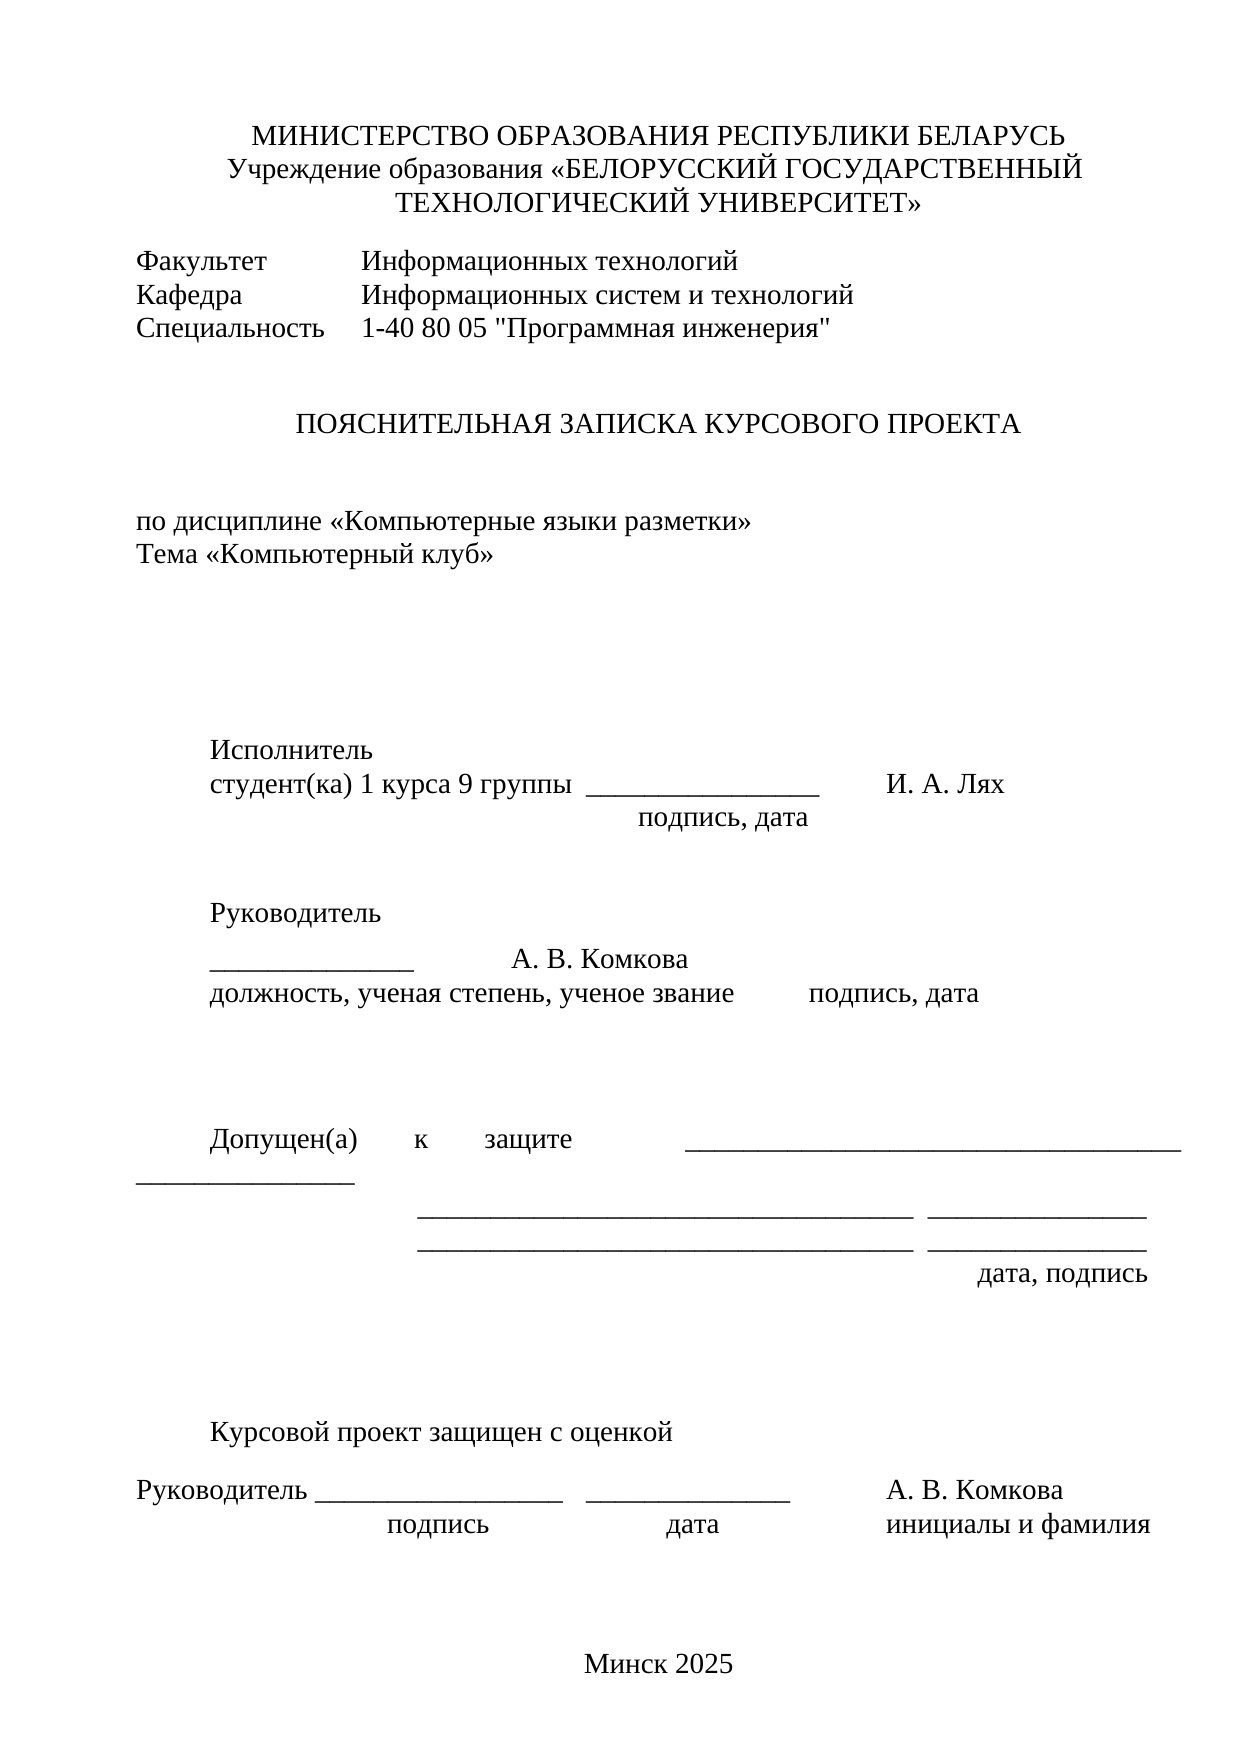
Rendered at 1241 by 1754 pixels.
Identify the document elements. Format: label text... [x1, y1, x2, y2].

text Руководитель [136, 895, 1181, 929]
text Допущен(а) к защите __________________________________ _______________ [136, 1121, 1181, 1188]
text __________________________________ _______________ [136, 1188, 1181, 1222]
text Кафедра Информационных систем и технологий [136, 277, 1181, 311]
text ПОЯСНИТЕЛЬНАЯ ЗАПИСКА КУРСОВОГО ПРОЕКТА [136, 407, 1181, 440]
text Факультет Информационных технологий [136, 243, 1181, 277]
text студент(ка) 1 курса 9 группы ________________ И. А. Лях [136, 766, 1181, 799]
text дата, подпись [136, 1255, 1181, 1289]
text Специальность 1-40 80 05 "Программная инженерия" [136, 311, 1181, 344]
text Тема «Компьютерный клуб» [136, 536, 1181, 570]
text должность, ученая степень, ученое звание подпись, дата [136, 975, 1181, 1008]
text Курсовой проект защищен с оценкой [136, 1414, 1181, 1447]
text подпись дата инициалы и фамилия [136, 1506, 1181, 1539]
text ______________ А. В. Комкова [136, 941, 1181, 975]
text по дисциплине «Компьютерные языки разметки» [136, 503, 1181, 536]
text Исполнитель [136, 732, 1181, 766]
text __________________________________ _______________ [136, 1222, 1181, 1255]
text Руководитель _________________ ______________ А. В. Комкова [136, 1472, 1181, 1506]
text подпись, дата [136, 799, 1181, 833]
text МИНИСТЕРСТВО ОБРАЗОВАНИЯ РЕСПУБЛИКИ БЕЛАРУСЬ Учреждение образования «БЕЛОРУССКИЙ ГОСУДАРСТВЕННЫЙ ТЕХНОЛОГИЧЕСКИЙ УНИВЕРСИТЕТ» [136, 118, 1181, 218]
